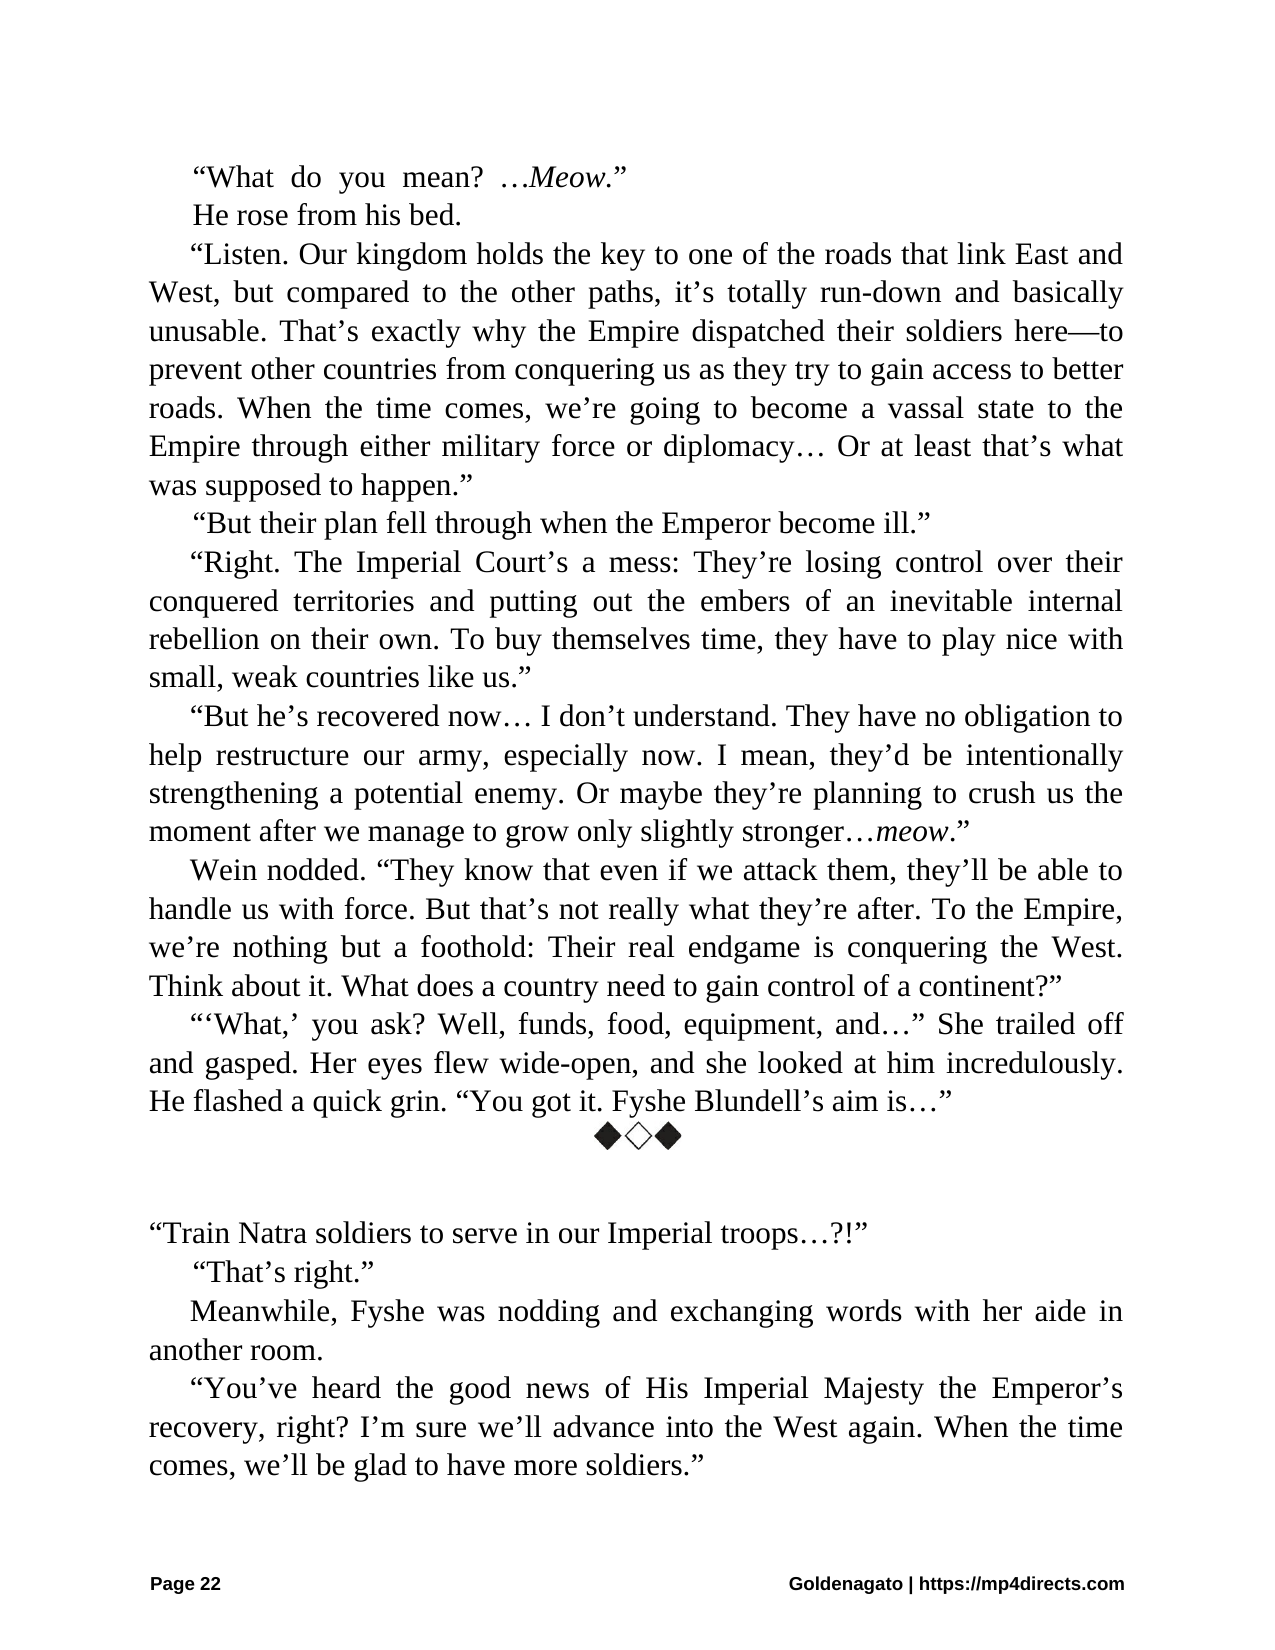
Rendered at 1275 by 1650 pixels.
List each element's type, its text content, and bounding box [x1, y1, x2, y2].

text “That’s right.” [192, 1253, 1125, 1289]
text “But their plan fell through when the Emperor become ill.” [192, 504, 1125, 541]
text “What do you mean? …Meow.” He rose from his bed. [192, 158, 627, 232]
text “You’ve heard the good news of His Imperial Majesty the Emperor’s recovery, right? I’m sure we’ll advance into the West again. When the time comes, we’ll be glad to have more soldiers.” [148, 1369, 1125, 1482]
picture [593, 1121, 682, 1150]
text “But he’s recovered now… I don’t understand. They have no obligation to help restructure our army, especially now. I mean, they’d be intentionally strengthening a potential enemy. Or maybe they’re planning to crush us the moment after we manage to grow only slightly stronger…meow.” [148, 697, 1125, 849]
text Wein nodded. “They know that even if we attack them, they’ll be able to handle us with force. But that’s not really what they’re after. To the Empire, we’re nothing but a foothold: Their real endgame is conquering the West. Think about it. What does a country need to gain control of a continent?” [148, 851, 1125, 1003]
text Meanwhile, Fyshe was nodding and exchanging words with her aide in another room. [148, 1292, 1125, 1367]
text “Train Natra soldiers to serve in our Imperial troops…?!” [148, 1215, 1125, 1251]
text “‘What,’ you ask? Well, funds, food, equipment, and…” She trailed off and gasped. Her eyes flew wide-open, and she looked at him incredulously. He flashed a quick grin. “You got it. Fyshe Blundell’s aim is…” [148, 1006, 1125, 1118]
text “Listen. Our kingdom holds the key to one of the roads that link East and West, but compared to the other paths, it’s totally run-down and basically unusable. That’s exactly why the Empire dispatched their soldiers here—to prevent other countries from conquering us as they try to gain access to better roads. When the time comes, we’re going to become a vassal state to the Empire through either military force or diplomacy… Or at least that’s what was supposed to happen.” [148, 235, 1125, 502]
text “Right. The Imperial Court’s a mess: They’re losing control over their conquered territories and putting out the embers of an inevitable internal rebellion on their own. To buy themselves time, they have to play nice with small, weak countries like us.” [148, 543, 1125, 694]
